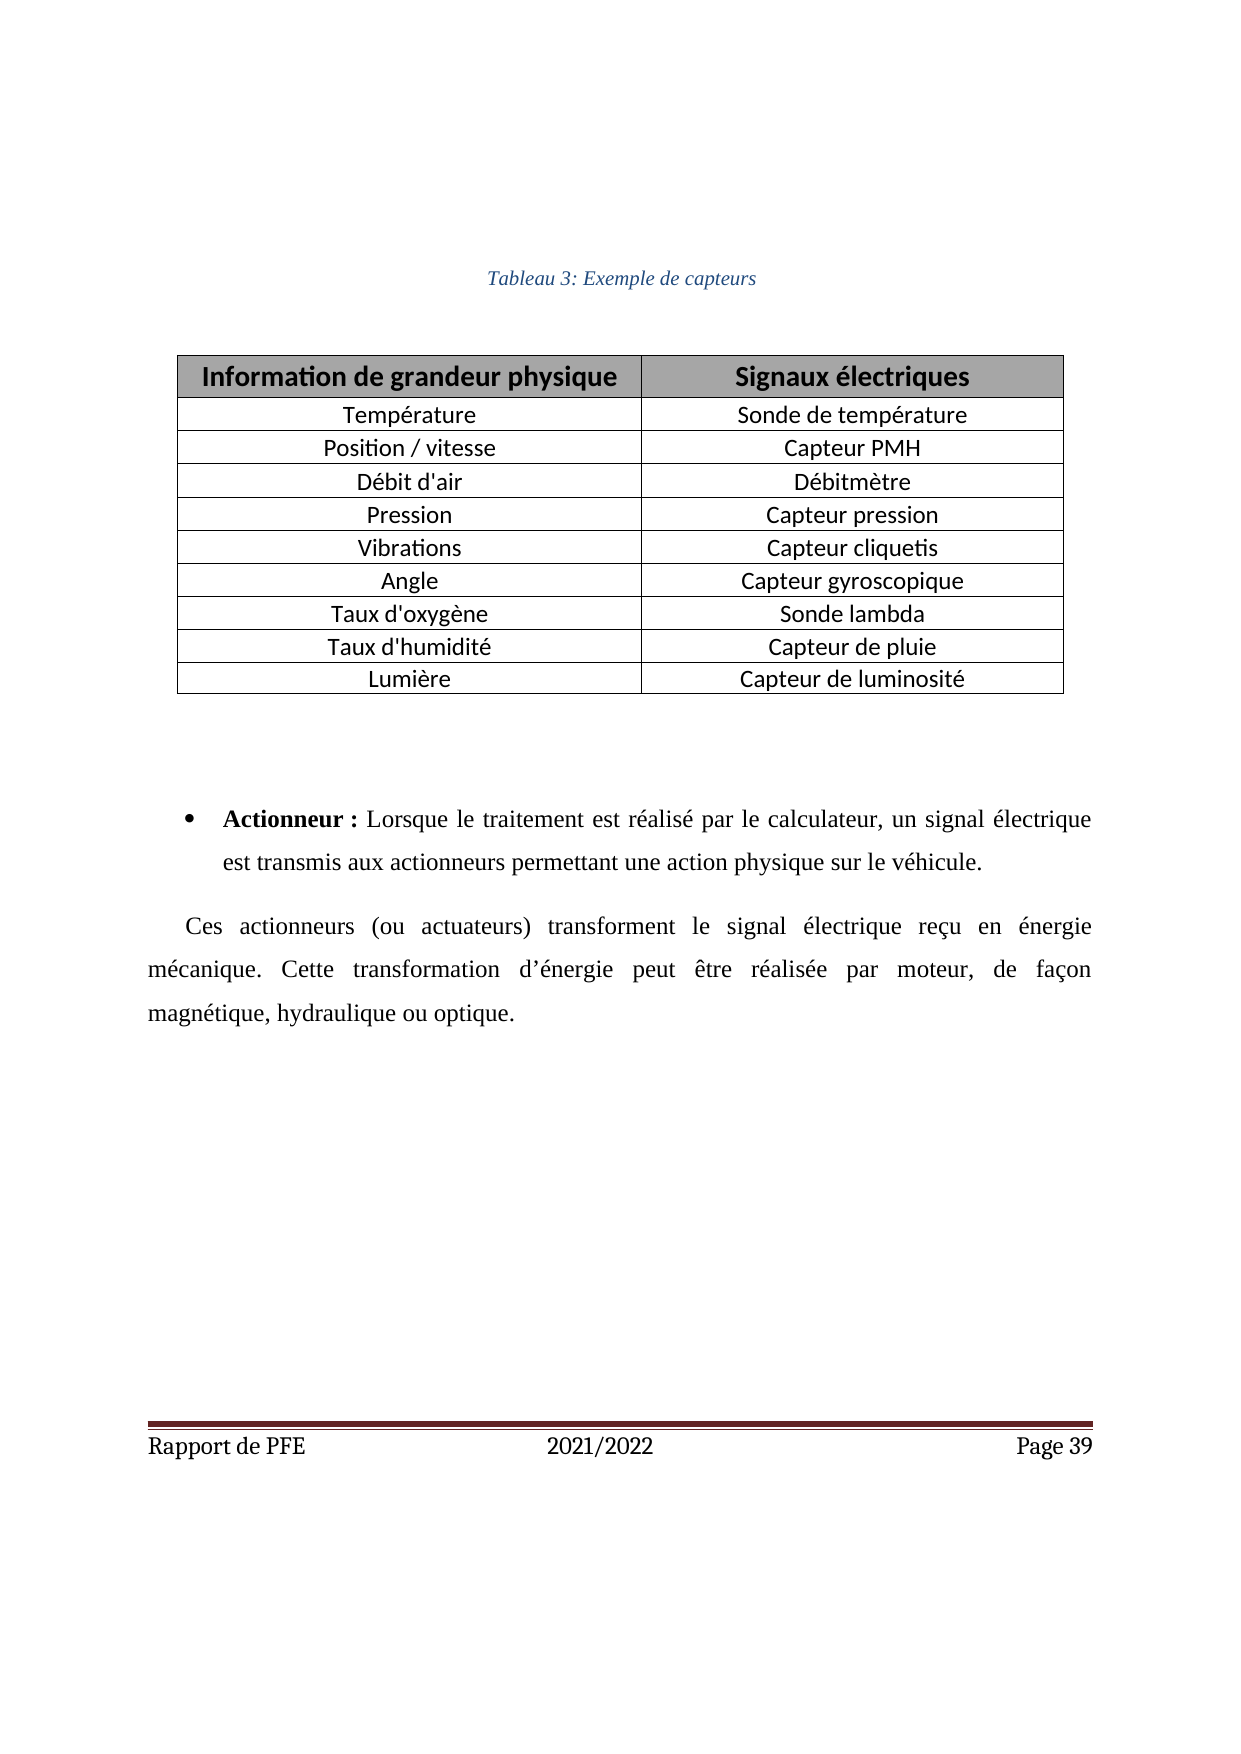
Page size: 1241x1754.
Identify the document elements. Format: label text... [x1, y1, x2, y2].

table_header Information de grandeur physique [178, 356, 641, 397]
table_cell Pression [178, 498, 641, 530]
table_cell Angle [178, 564, 641, 596]
table_header Signaux électriques [642, 356, 1063, 397]
table_cell Débitmètre [642, 464, 1063, 497]
table_cell Capteur de pluie [642, 630, 1063, 662]
table_cell Sonde lambda [642, 597, 1063, 629]
table_cell Capteur gyroscopique [642, 564, 1063, 596]
table_cell Vibrations [178, 531, 641, 563]
table_cell Position / vitesse [178, 431, 641, 463]
table_cell Sonde de température [642, 398, 1063, 429]
table_cell Débit d'air [178, 464, 641, 497]
table_cell Capteur cliquetis [642, 531, 1063, 563]
table_cell Capteur PMH [642, 431, 1063, 463]
table_cell Taux d'humidité [178, 630, 641, 662]
table_cell Capteur de luminosité [642, 663, 1063, 693]
table_cell Taux d'oxygène [178, 597, 641, 629]
table_cell Lumière [178, 663, 641, 693]
text Ces actionneurs (ou actuateurs) transforment le signal électrique reçu en énergie mécanique. Cette transformation d’énergie peut être réalisée par moteur, de façon magnétique, hydraulique ou optique. [148, 911, 1093, 1026]
table_cell Température [178, 398, 641, 429]
text Tableau 3: Exemple de capteurs [148, 266, 1093, 290]
table_cell Capteur pression [642, 498, 1063, 530]
list Actionneur : Lorsque le traitement est réalisé par le calculateur, un signal électrique est transmis aux actionneurs permettant une action physique sur le véhicule. [185, 804, 1093, 876]
